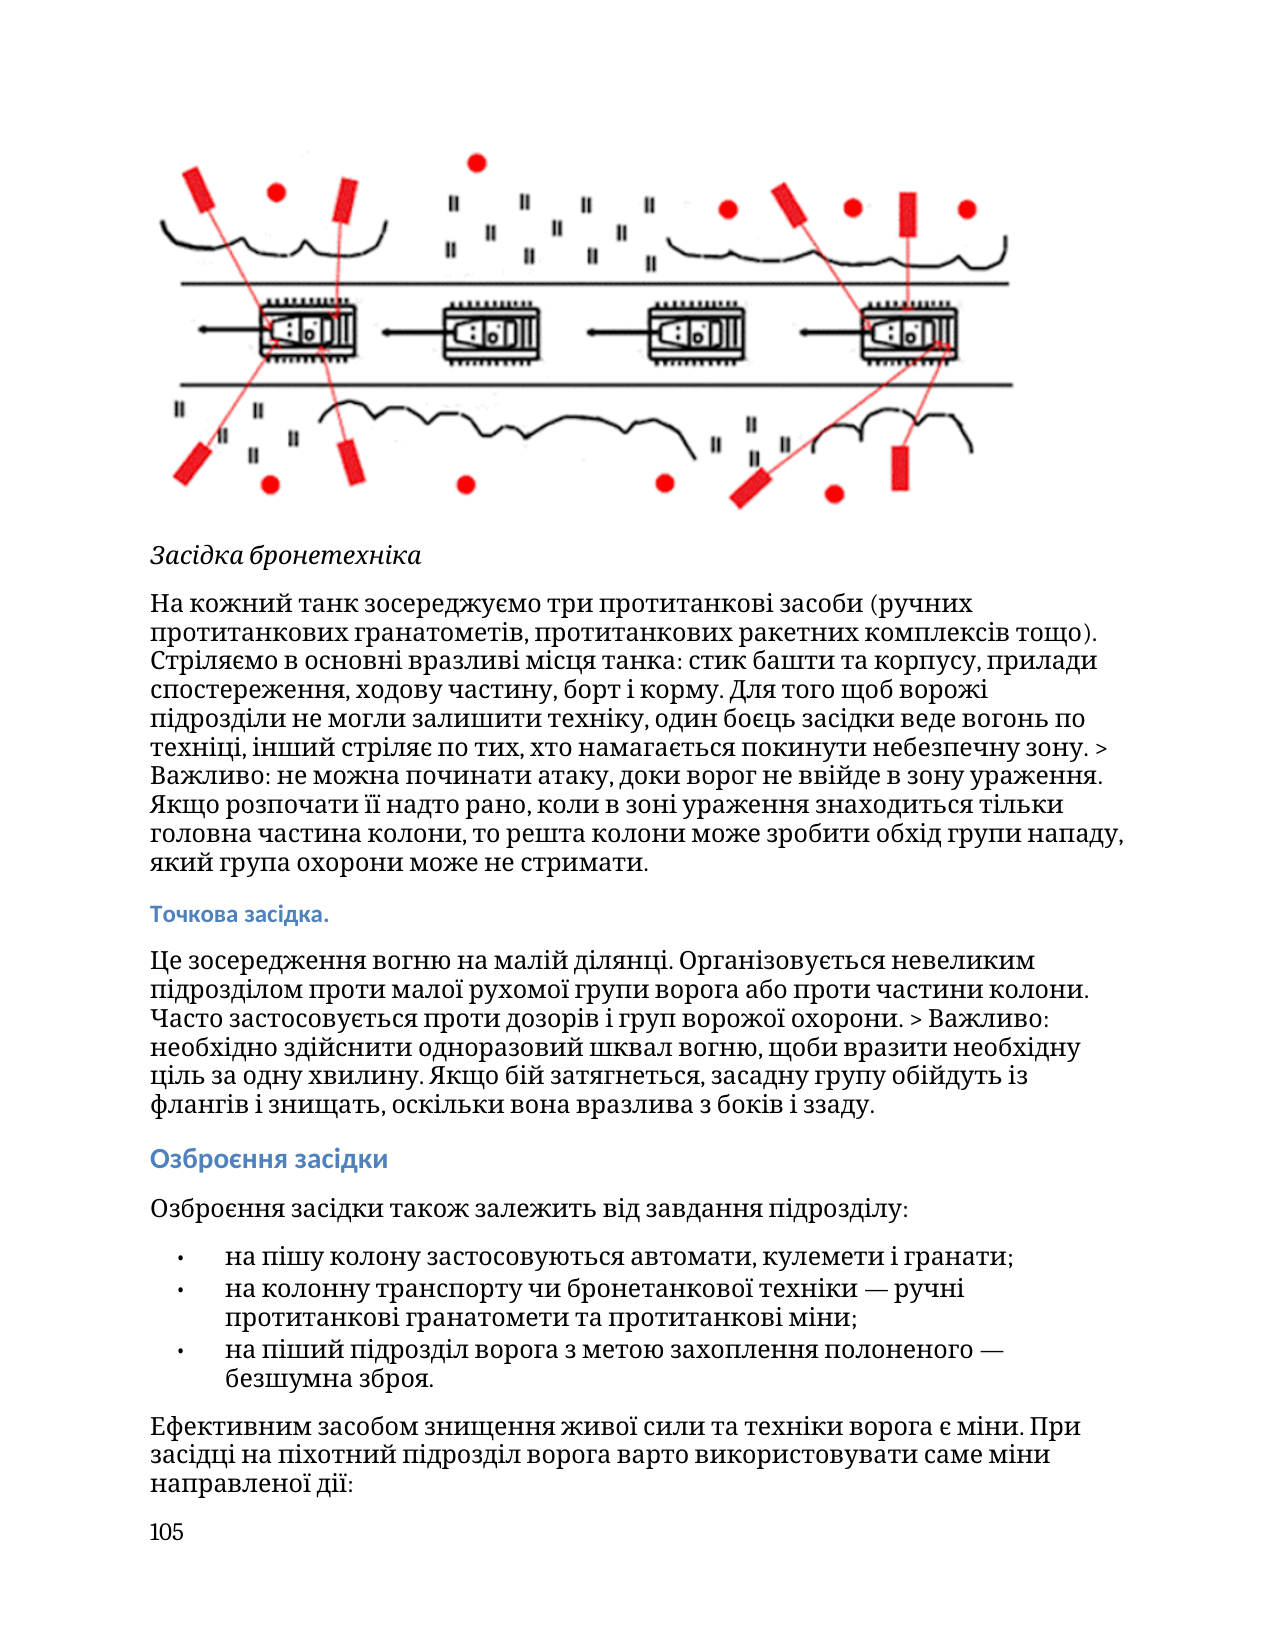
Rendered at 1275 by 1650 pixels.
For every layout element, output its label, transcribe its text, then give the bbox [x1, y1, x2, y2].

text Засідка бронетехніка [150, 542, 1125, 571]
text Озброєння засідки також залежить від завдання підрозділу: [150, 1195, 1125, 1224]
list на піший підрозділ ворога з метою захоплення полоненого — безшумна зброя. [175, 1336, 1125, 1394]
list на пішу колону застосовуються автомати, кулемети і гранати; [175, 1242, 1125, 1271]
text Це зосередження вогню на малій ділянці. Організовується невеликим підрозділом проти малої рухомої групи ворога або проти частини колони. Часто застосовується проти дозорів і груп ворожої охорони. > Важливо: необхідно здійснити одноразовий шквал вогню, щоби вразити необхідну ціль за одну хвилину. Якщо бій затягнеться, засадну групу обійдуть із флангів і знищать, оскільки вона вразлива з боків і ззаду. [150, 947, 1125, 1120]
list на колонну транспорту чи бронетанкової техніки — ручні протитанкові гранатомети та протитанкові міни; [175, 1275, 1125, 1332]
text Ефективним засобом знищення живої сили та техніки ворога є міни. При засідці на піхотний підрозділ ворога варто використовувати саме міни направленої дії: [150, 1412, 1125, 1499]
subtitle Озброєння засідки [150, 1141, 1125, 1176]
subtitle Точкова засідка. [150, 898, 1125, 928]
text На кожний танк зосереджуємо три протитанкові засоби (ручних протитанкових гранатометів, протитанкових ракетних комплексів тощо). Стріляємо в основні вразливі місця танка: стик башти та корпусу, прилади спостереження, ходову частину, борт і корму. Для того щоб ворожі підрозділи не могли залишити техніку, один боєць засідки веде вогонь по техніці, інший стріляє по тих, хто намагається покинути небезпечну зону. > Важливо: не можна починати атаку, доки ворог не ввійде в зону ураження. Якщо розпочати її надто рано, коли в зоні ураження знаходиться тільки головна частина колони, то решта колони може зробити обхід групи нападу, який група охорони може не стримати. [150, 590, 1125, 877]
picture [150, 150, 1025, 522]
